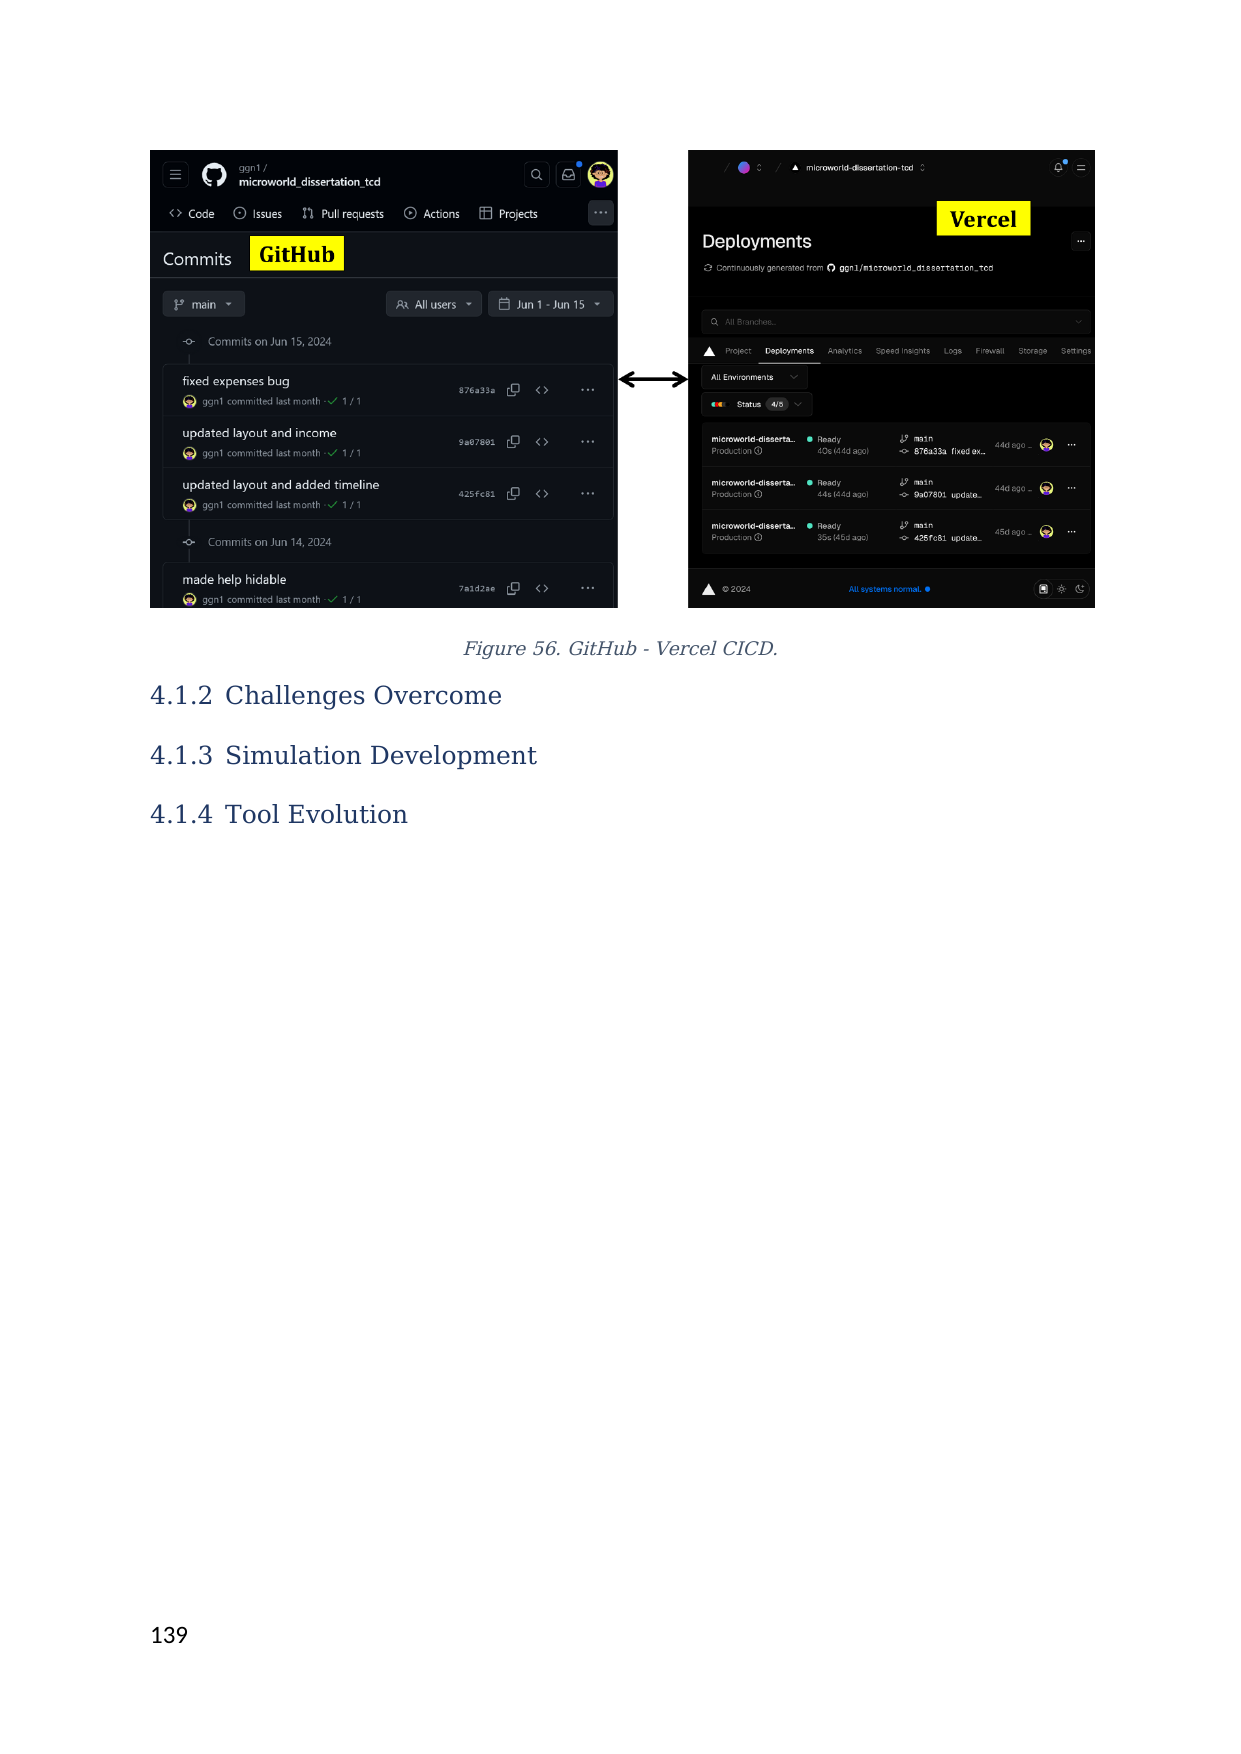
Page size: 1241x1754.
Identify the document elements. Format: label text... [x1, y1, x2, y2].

subtitle Challenges Overcome [150, 680, 1090, 710]
picture [150, 150, 1095, 608]
text Figure 56. GitHub - Vercel CICD. [150, 637, 1090, 659]
subtitle Simulation Development [150, 739, 1090, 769]
subtitle Tool Evolution [150, 799, 1090, 829]
